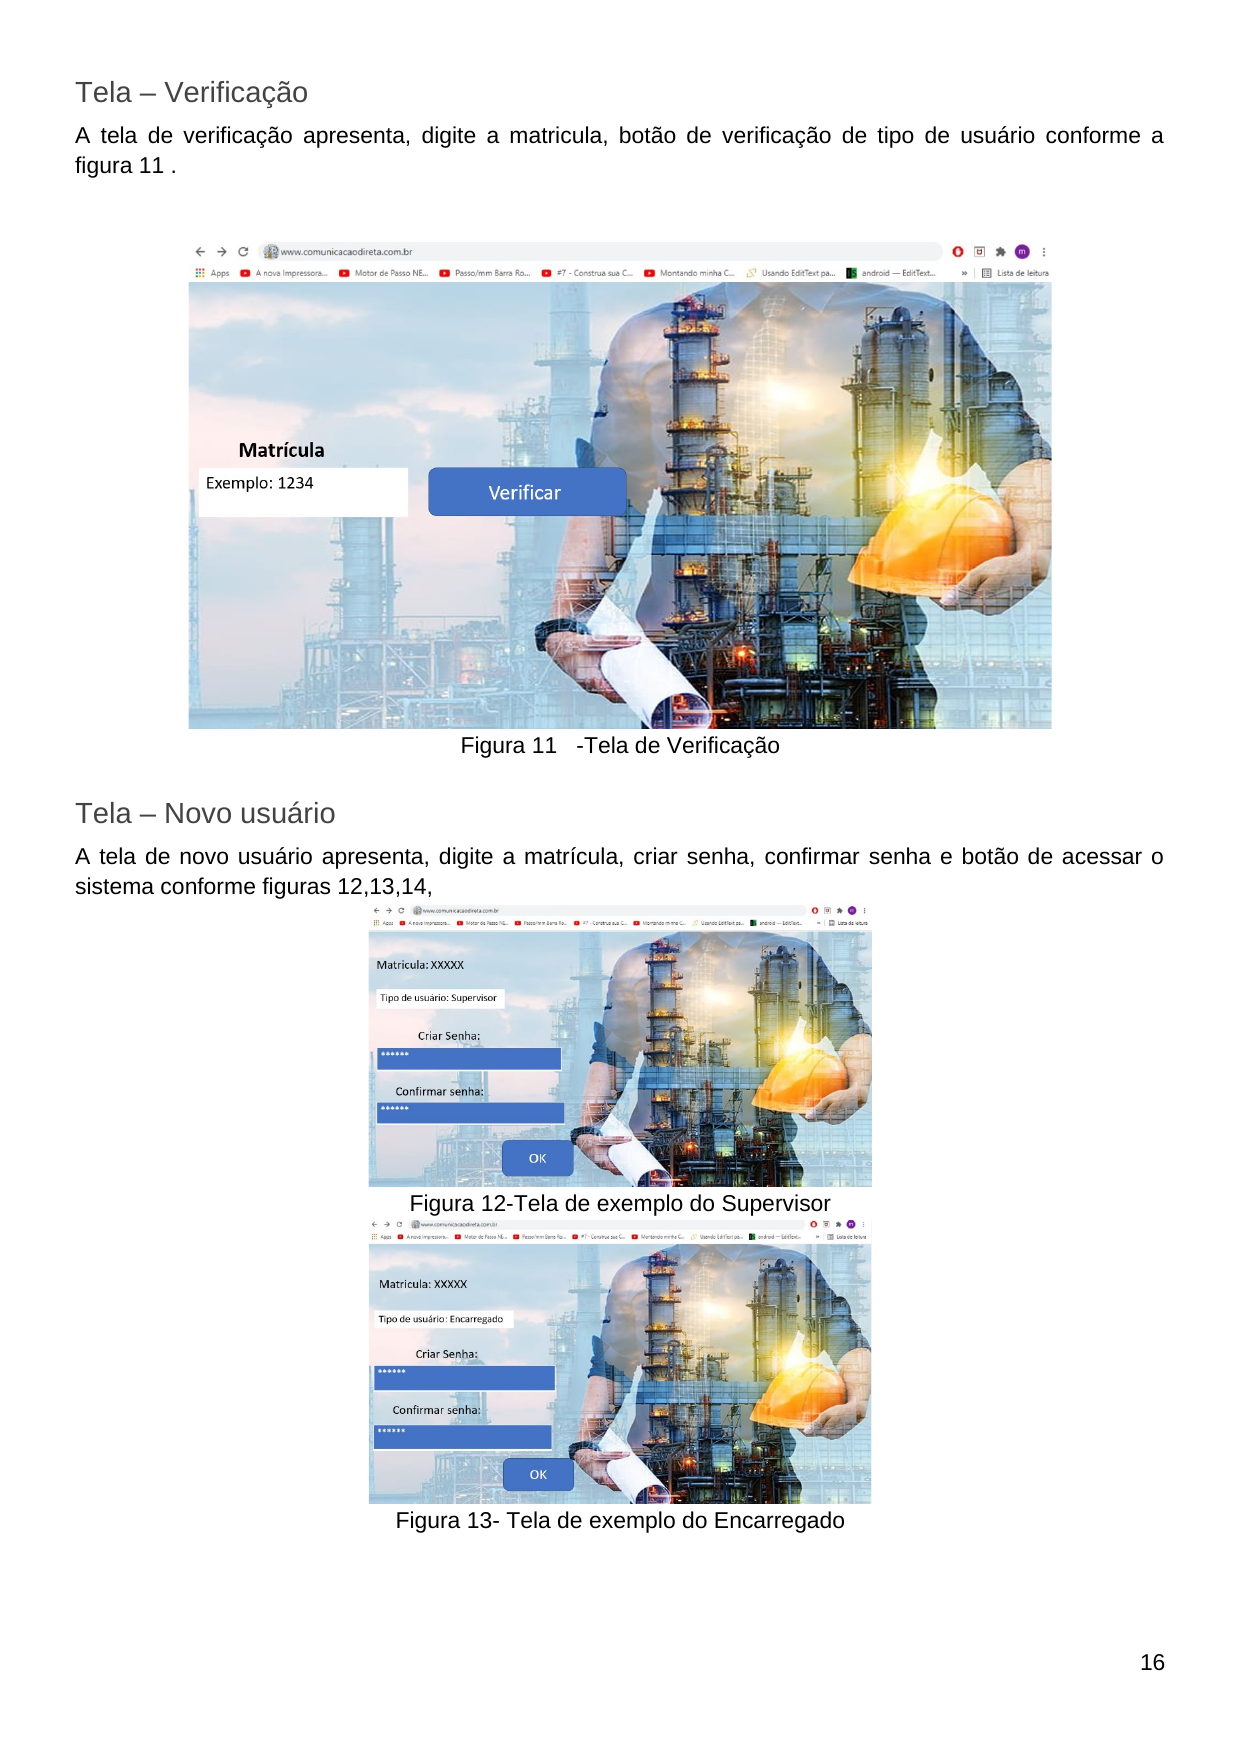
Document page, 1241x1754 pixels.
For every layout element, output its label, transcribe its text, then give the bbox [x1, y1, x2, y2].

picture [188, 242, 1052, 729]
text A tela de novo usuário apresenta, digite a matrícula, criar senha, confirmar senha e botão de acessar o sistema conforme figuras 12,13,14, [75, 843, 1165, 899]
text Figura 12-Tela de exemplo do Supervisor [75, 1190, 1165, 1217]
text Figura 13- Tela de exemplo do Encarregado [75, 1507, 1165, 1533]
text Figura 11 -Tela de Verificação [75, 732, 1165, 759]
picture [368, 903, 872, 1187]
text A tela de verificação apresenta, digite a matricula, botão de verificação de tipo de usuário conforme a figura 11 . [75, 122, 1165, 178]
subtitle Tela – Verificação [75, 75, 1165, 108]
subtitle Tela – Novo usuário [75, 796, 1165, 829]
picture [368, 1220, 872, 1504]
